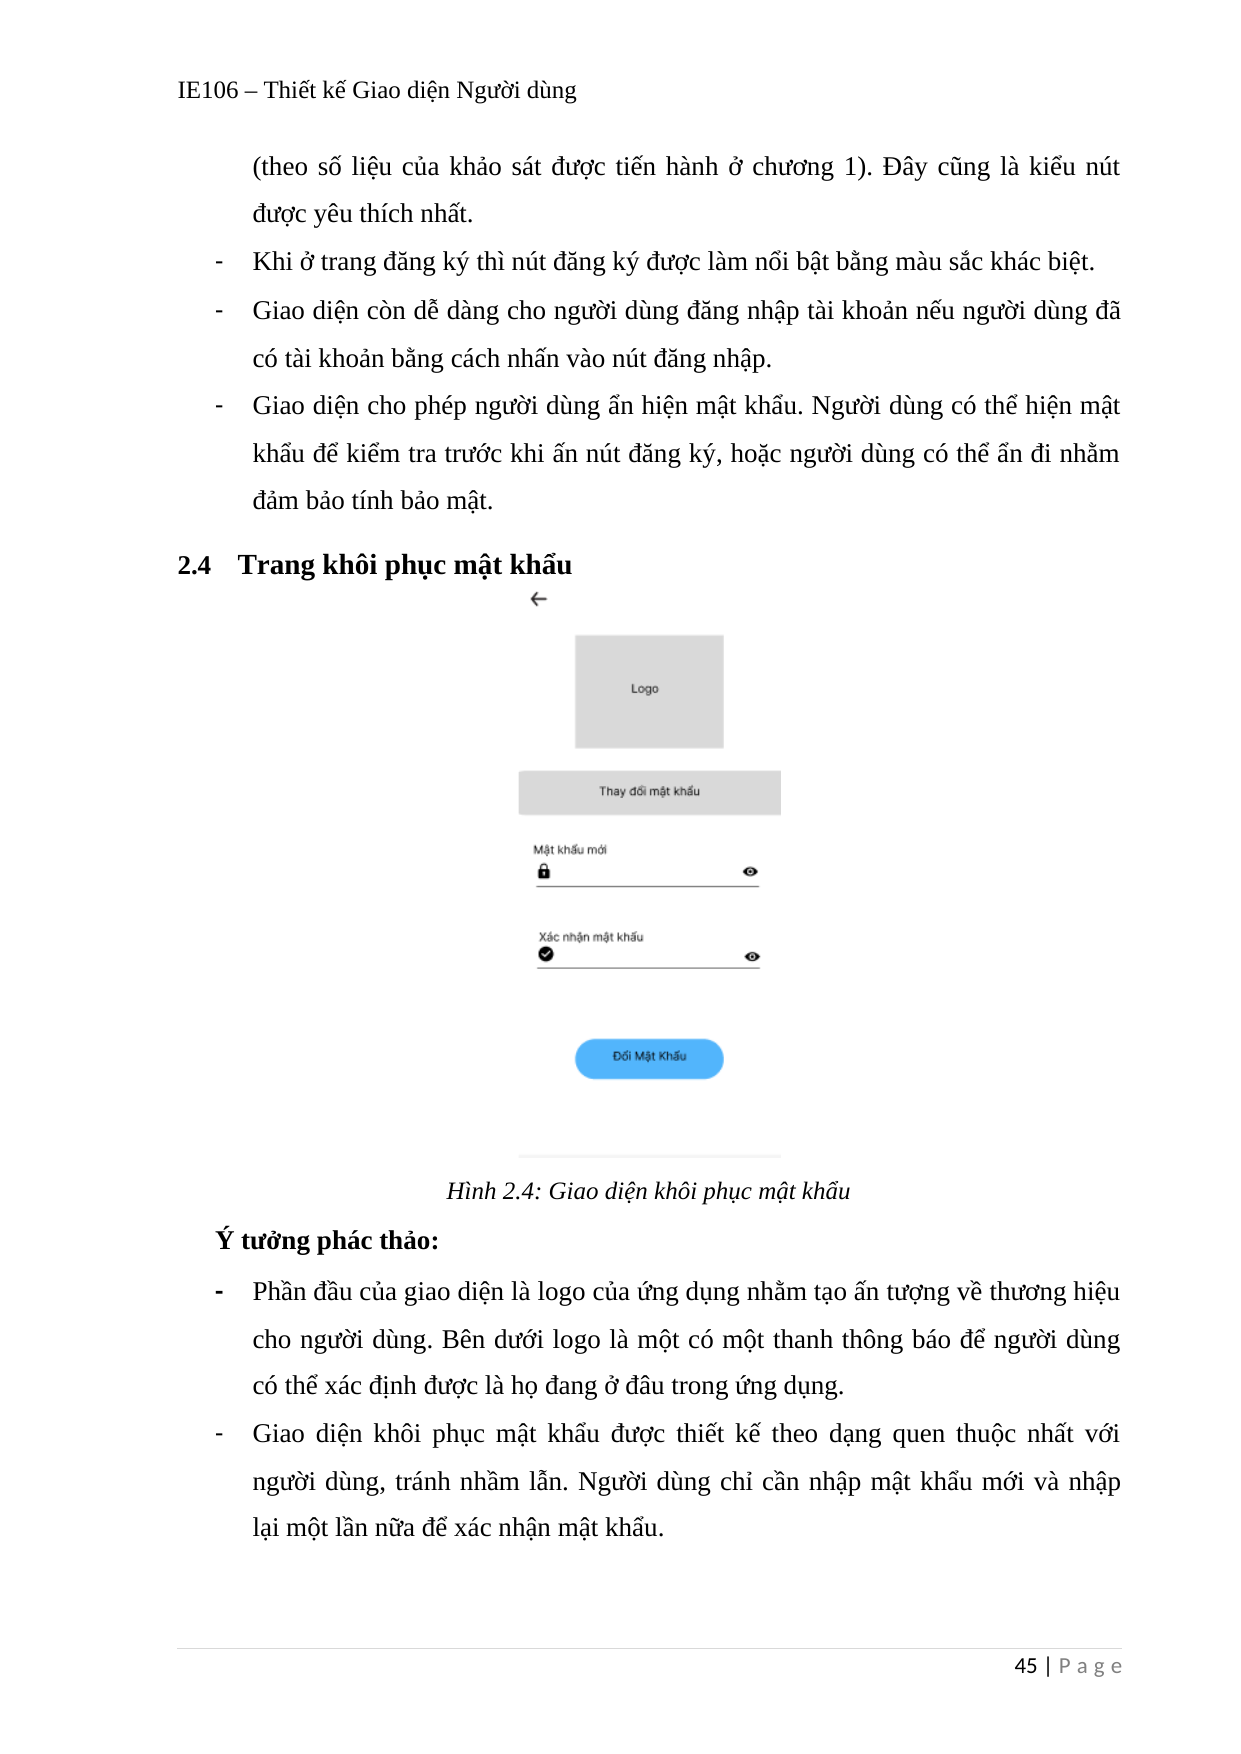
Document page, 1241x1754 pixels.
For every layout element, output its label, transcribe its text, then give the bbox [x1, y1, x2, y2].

subtitle Trang khôi phục mật khẩu [177, 547, 1122, 581]
text Ý tưởng phác thảo: [215, 1224, 1122, 1255]
list Giao diện còn dễ dàng cho người dùng đăng nhập tài khoản nếu người dùng đã có tài khoản bằng cách nhấn vào nút đăng nhập. [215, 293, 1122, 373]
list Khi ở trang đăng ký thì nút đăng ký được làm nổi bật bằng màu sắc khác biệt. [215, 244, 1122, 277]
text Hình 2.4: Giao diện khôi phục mật khẩu [177, 1176, 1122, 1205]
picture [518, 583, 781, 1158]
list Phần đầu của giao diện là logo của ứng dụng nhằm tạo ấn tượng về thương hiệu cho người dùng. Bên dưới logo là một có một thanh thông báo để người dùng có thể xác định được là họ đang ở đâu trong ứng dụng. [215, 1274, 1122, 1401]
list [215, 151, 1122, 228]
list Giao diện cho phép người dùng ẩn hiện mật khẩu. Người dùng có thể hiện mật khẩu để kiểm tra trước khi ấn nút đăng ký, hoặc người dùng có thể ẩn đi nhằm đảm bảo tính bảo mật. [215, 388, 1122, 515]
list Giao diện khôi phục mật khẩu được thiết kế theo dạng quen thuộc nhất với người dùng, tránh nhầm lẫn. Người dùng chỉ cần nhập mật khẩu mới và nhập lại một lần nữa để xác nhận mật khẩu. [215, 1416, 1122, 1542]
